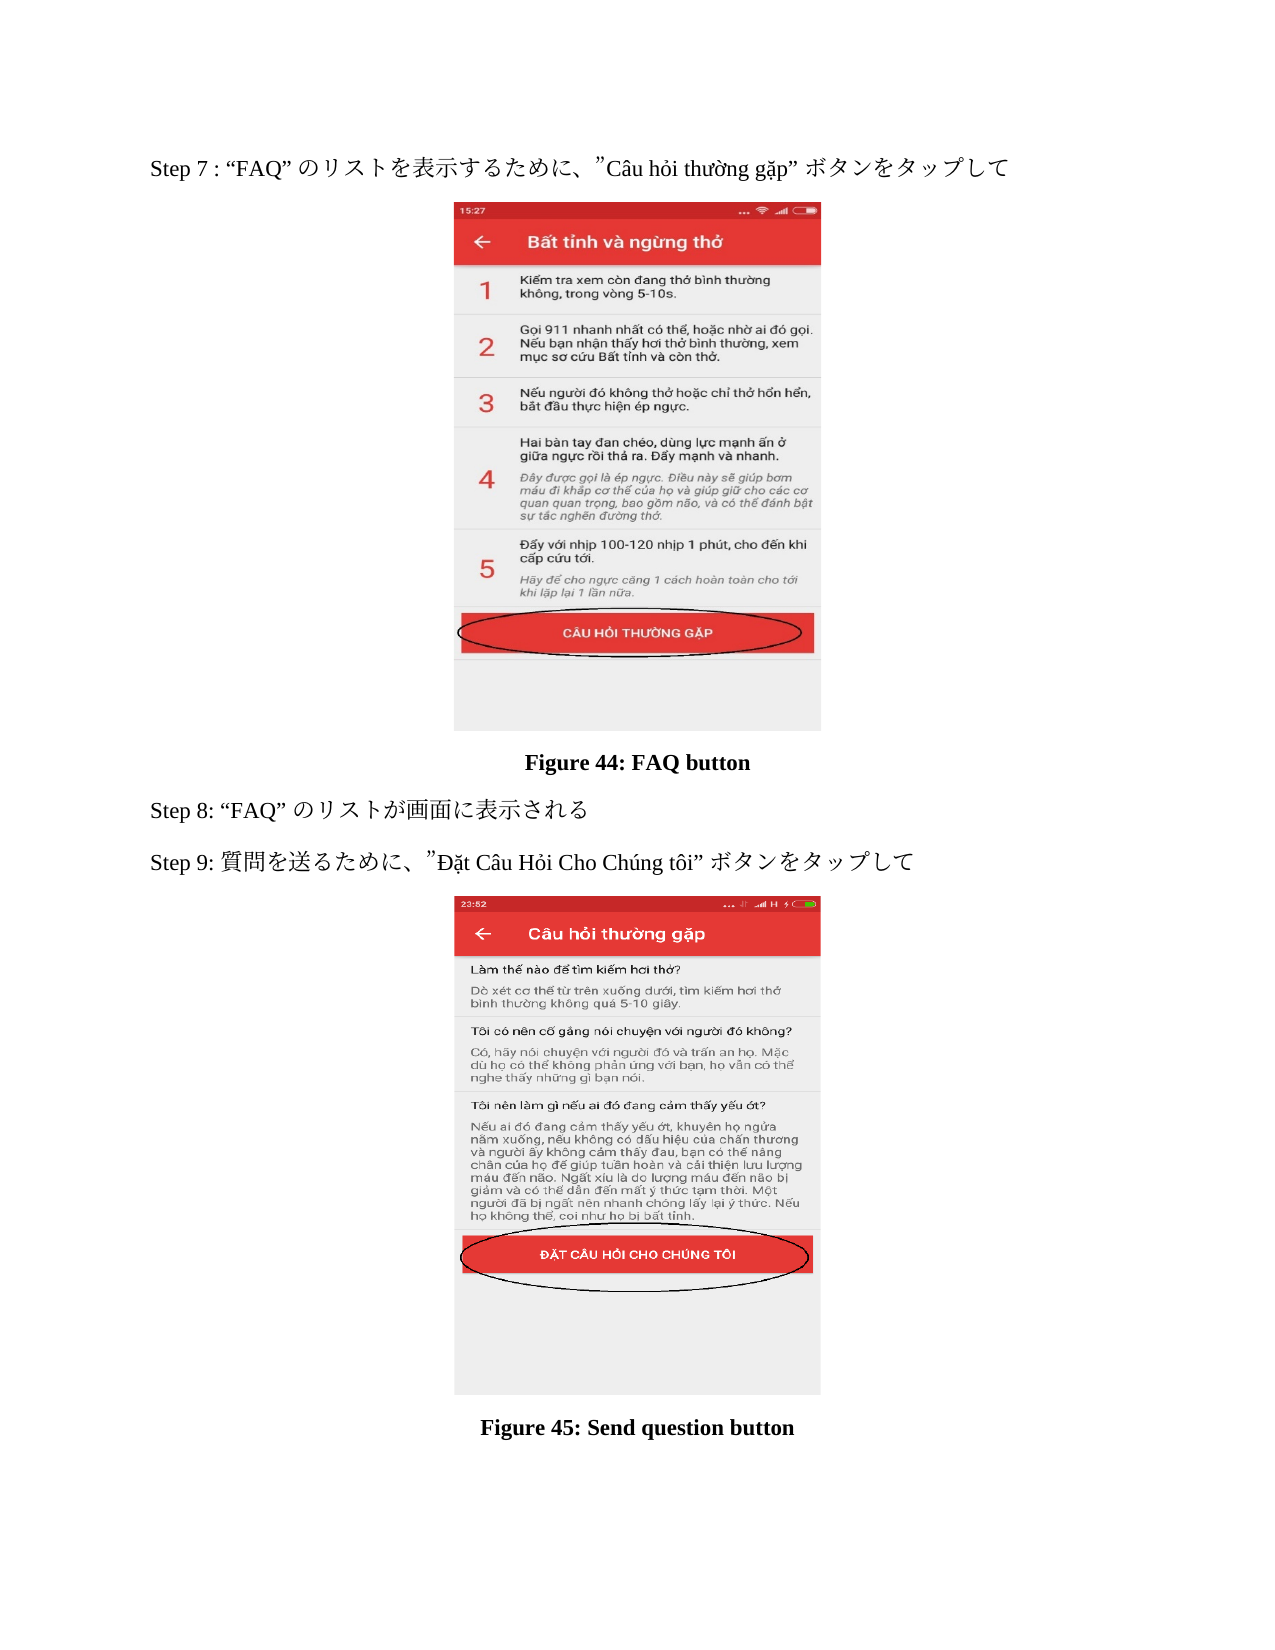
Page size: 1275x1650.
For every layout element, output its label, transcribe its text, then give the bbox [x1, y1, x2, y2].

text Step 8: “FAQ” のリストが画面に表示される [150, 792, 1125, 825]
picture [454, 896, 821, 1395]
text Step 7 : “FAQ” のリストを表示するために、”Câu hỏi thường gặp” ボタンをタップして [150, 150, 1125, 183]
picture [453, 202, 822, 731]
text Step 9: 質問を送るために、”Đặt Câu Hỏi Cho Chúng tôi” ボタンをタップして [150, 844, 1125, 877]
